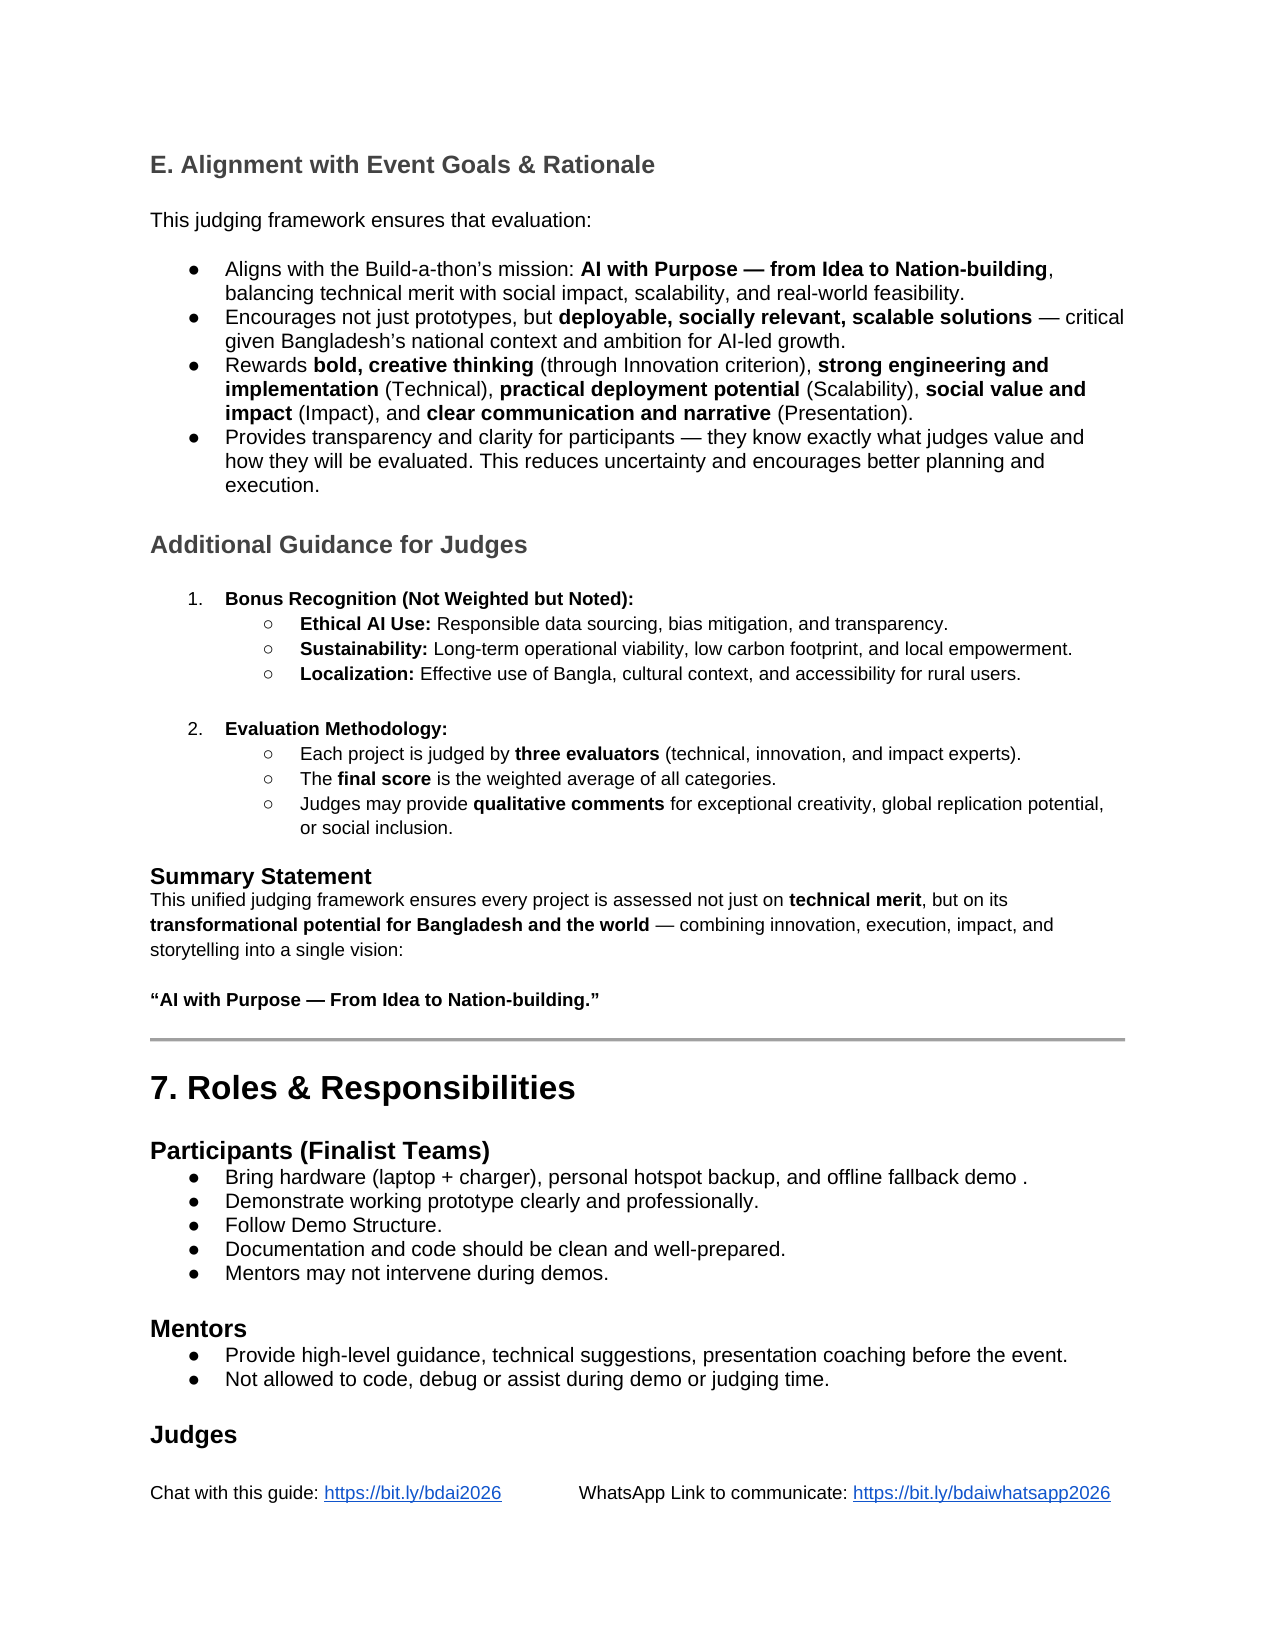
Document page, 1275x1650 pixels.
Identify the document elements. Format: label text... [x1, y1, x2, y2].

text This unified judging framework ensures every project is assessed not just on technical merit, but on its transformational potential for Bangladesh and the world — combining innovation, execution, impact, and storytelling into a single vision: [150, 889, 1125, 960]
subtitle Judges [150, 1419, 1125, 1448]
subtitle E. Alignment with Event Goals & Rationale [150, 150, 1125, 179]
text This judging framework ensures that evaluation: [150, 208, 1125, 232]
list Localization: Effective use of Bangla, cultural context, and accessibility for rural users. [262, 662, 1125, 714]
subtitle Mentors [150, 1314, 1125, 1342]
subtitle Additional Guidance for Judges [150, 530, 1125, 559]
list Demonstrate working prototype clearly and professionally. [187, 1189, 1125, 1213]
list Rewards bold, creative thinking (through Innovation criterion), strong engineering and implementation (Technical), practical deployment potential (Scalability), social value and impact (Impact), and clear communication and narrative (Presentation). [187, 353, 1125, 425]
list The final score is the weighted average of all categories. [262, 767, 1125, 789]
list Bonus Recognition (Not Weighted but Noted): [187, 588, 1125, 609]
subtitle Participants (Finalist Teams) [150, 1136, 1125, 1165]
list Mentors may not intervene during demos. [187, 1261, 1125, 1284]
list Evaluation Methodology: [187, 718, 1125, 739]
list Documentation and code should be clean and well-prepared. [187, 1237, 1125, 1261]
list Ethical AI Use: Responsible data sourcing, bias mitigation, and transparency. [262, 613, 1125, 634]
list Provides transparency and clarity for participants — they know exactly what judges value and how they will be evaluated. This reduces uncertainty and encourages better planning and execution. [187, 425, 1125, 497]
list Provide high-level guidance, technical suggestions, presentation coaching before the event. [187, 1342, 1125, 1366]
list Follow Demo Structure. [187, 1213, 1125, 1237]
list Not allowed to code, debug or assist during demo or judging time. [187, 1366, 1125, 1390]
list Each project is judged by three evaluators (technical, innovation, and impact experts). [262, 743, 1125, 764]
list Encourages not just prototypes, but deployable, socially relevant, scalable solutions — critical given Bangladesh’s national context and ambition for AI-led growth. [187, 305, 1125, 353]
subtitle 7. Roles & Responsibilities [150, 1068, 1125, 1107]
list Bring hardware (laptop + charger), personal hotspot backup, and offline fallback demo . [187, 1165, 1125, 1189]
list Sustainability: Long-term operational viability, low carbon footprint, and local empowerment. [262, 637, 1125, 659]
text “AI with Purpose — From Idea to Nation-building.” [150, 988, 1125, 1010]
list Aligns with the Build-a-thon’s mission: AI with Purpose — from Idea to Nation-building, balancing technical merit with social impact, scalability, and real-world feasibility. [187, 257, 1125, 305]
list Judges may provide qualitative comments for exceptional creativity, global replication potential, or social inclusion. [262, 792, 1125, 839]
text Summary Statement [150, 863, 1125, 889]
